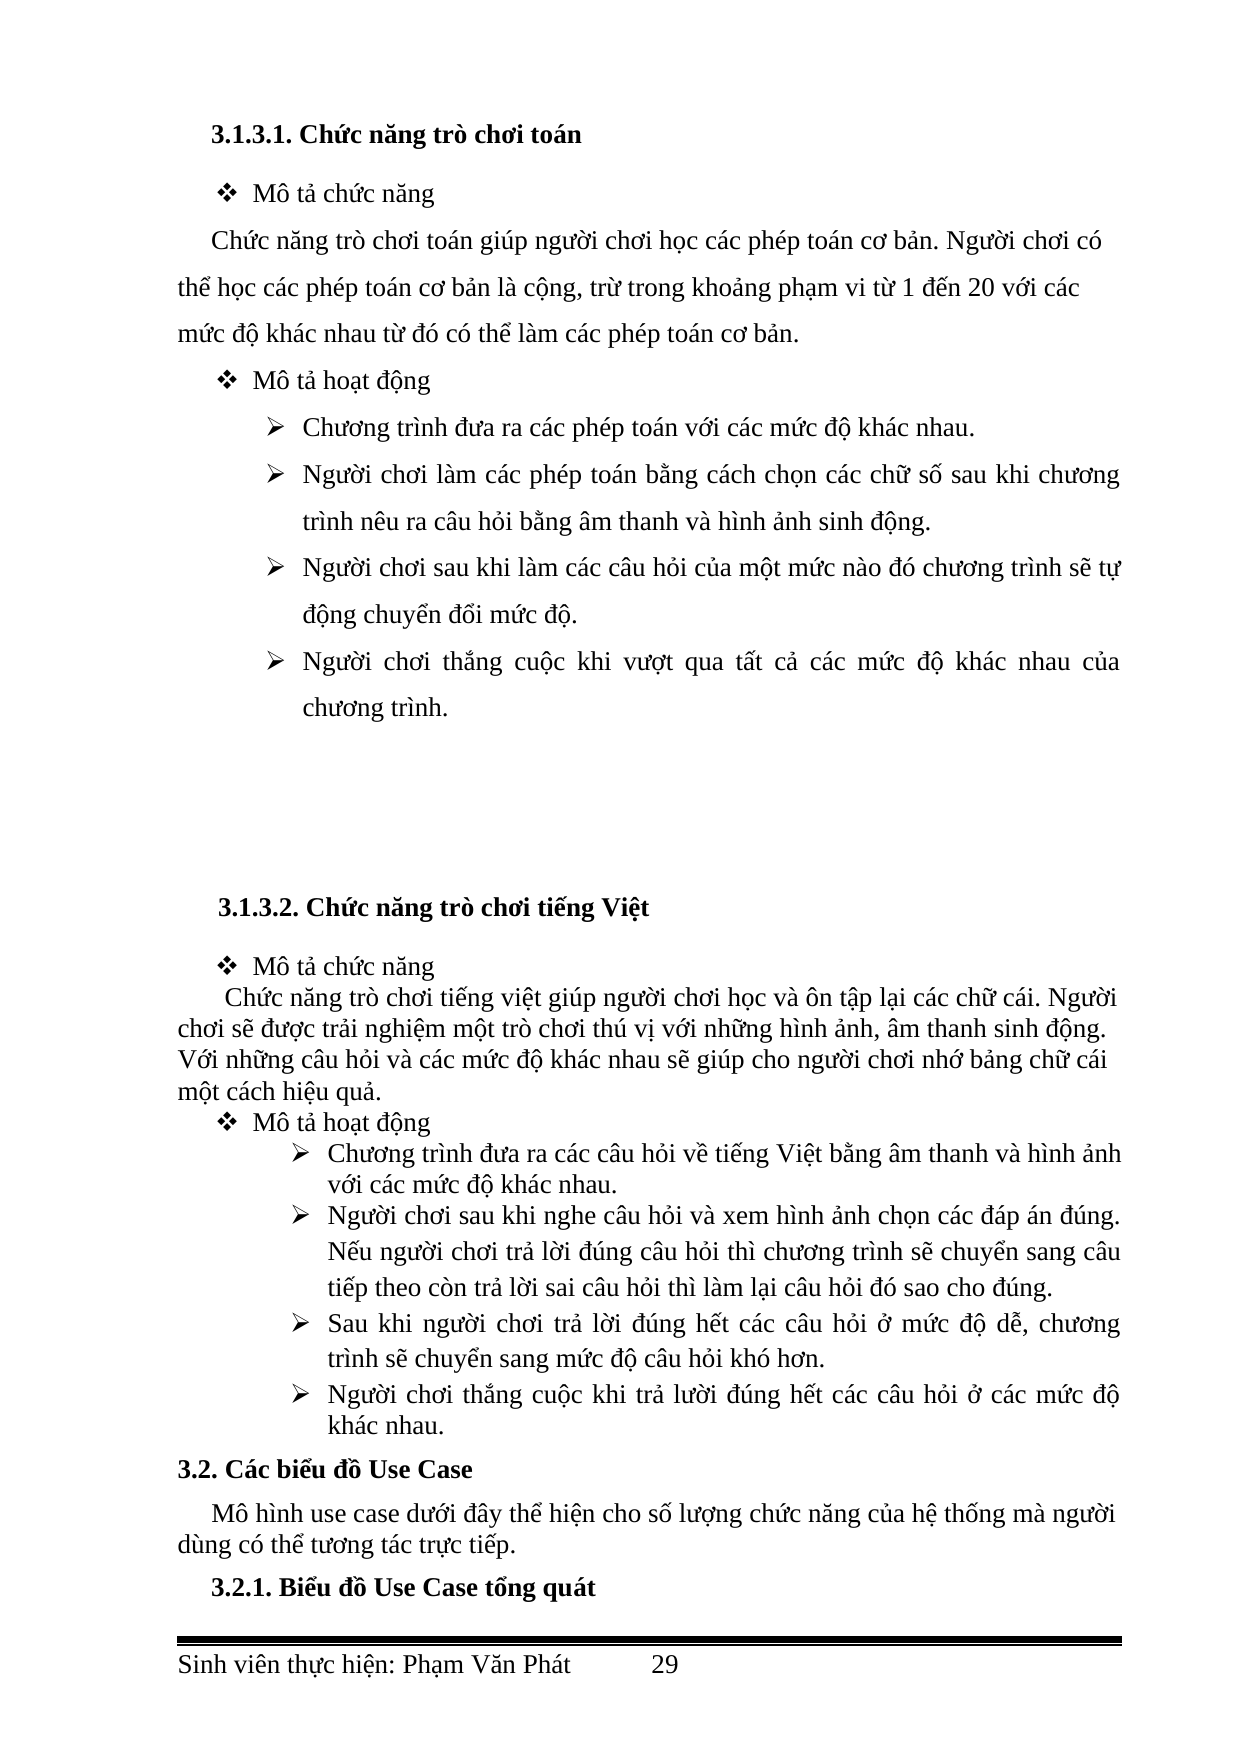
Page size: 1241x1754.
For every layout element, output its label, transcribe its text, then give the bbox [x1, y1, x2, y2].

list Người chơi thắng cuộc khi trả lười đúng hết các câu hỏi ở các mức độ khác nhau. [290, 1378, 1122, 1441]
list Người chơi thắng cuộc khi vượt qua tất cả các mức độ khác nhau của chương trình. [265, 645, 1122, 723]
list Chức năng trò chơi toán giúp người chơi học các phép toán cơ bản. Người chơi có thể học các phép toán cơ bản là cộng, trừ trong khoảng phạm vi từ 1 đến 20 với các mức độ khác nhau từ đó có thể làm các phép toán cơ bản. [177, 224, 1122, 349]
list Mô tả hoạt động [215, 1106, 1122, 1137]
text Mô hình use case dưới đây thể hiện cho số lượng chức năng của hệ thống mà người dùng có thể tương tác trực tiếp. [177, 1497, 1122, 1559]
list Người chơi sau khi làm các câu hỏi của một mức nào đó chương trình sẽ tự động chuyển đổi mức độ. [265, 551, 1122, 629]
list Sau khi người chơi trả lời đúng hết các câu hỏi ở mức độ dễ, chương trình sẽ chuyển sang mức độ câu hỏi khó hơn. [290, 1307, 1122, 1374]
text 3.2.1. Biểu đồ Use Case tổng quát [177, 1572, 1122, 1603]
list Với những câu hỏi và các mức độ khác nhau sẽ giúp cho người chơi nhớ bảng chữ cái một cách hiệu quả. [177, 1043, 1122, 1106]
text 3.2. Các biểu đồ Use Case [177, 1453, 1122, 1484]
text 3.1.3.1. Chức năng trò chơi toán [177, 118, 1122, 149]
list Người chơi sau khi nghe câu hỏi và xem hình ảnh chọn các đáp án đúng. Nếu người chơi trả lời đúng câu hỏi thì chương trình sẽ chuyển sang câu tiếp theo còn trả lời sai câu hỏi thì làm lại câu hỏi đó sao cho đúng. [290, 1199, 1122, 1302]
list Mô tả chức năng [215, 950, 1122, 981]
list Người chơi làm các phép toán bằng cách chọn các chữ số sau khi chương trình nêu ra câu hỏi bằng âm thanh và hình ảnh sinh động. [265, 458, 1122, 536]
list Mô tả chức năng [215, 177, 1122, 208]
list Chức năng trò chơi tiếng việt giúp người chơi học và ôn tập lại các chữ cái. Người chơi sẽ được trải nghiệm một trò chơi thú vị với những hình ảnh, âm thanh sinh động. [177, 981, 1122, 1043]
list Chương trình đưa ra các phép toán với các mức độ khác nhau. [265, 411, 1122, 442]
list Mô tả hoạt động [215, 364, 1122, 395]
list Chương trình đưa ra các câu hỏi về tiếng Việt bằng âm thanh và hình ảnh với các mức độ khác nhau. [290, 1137, 1122, 1199]
text 3.1.3.2. Chức năng trò chơi tiếng Việt [177, 891, 1122, 922]
